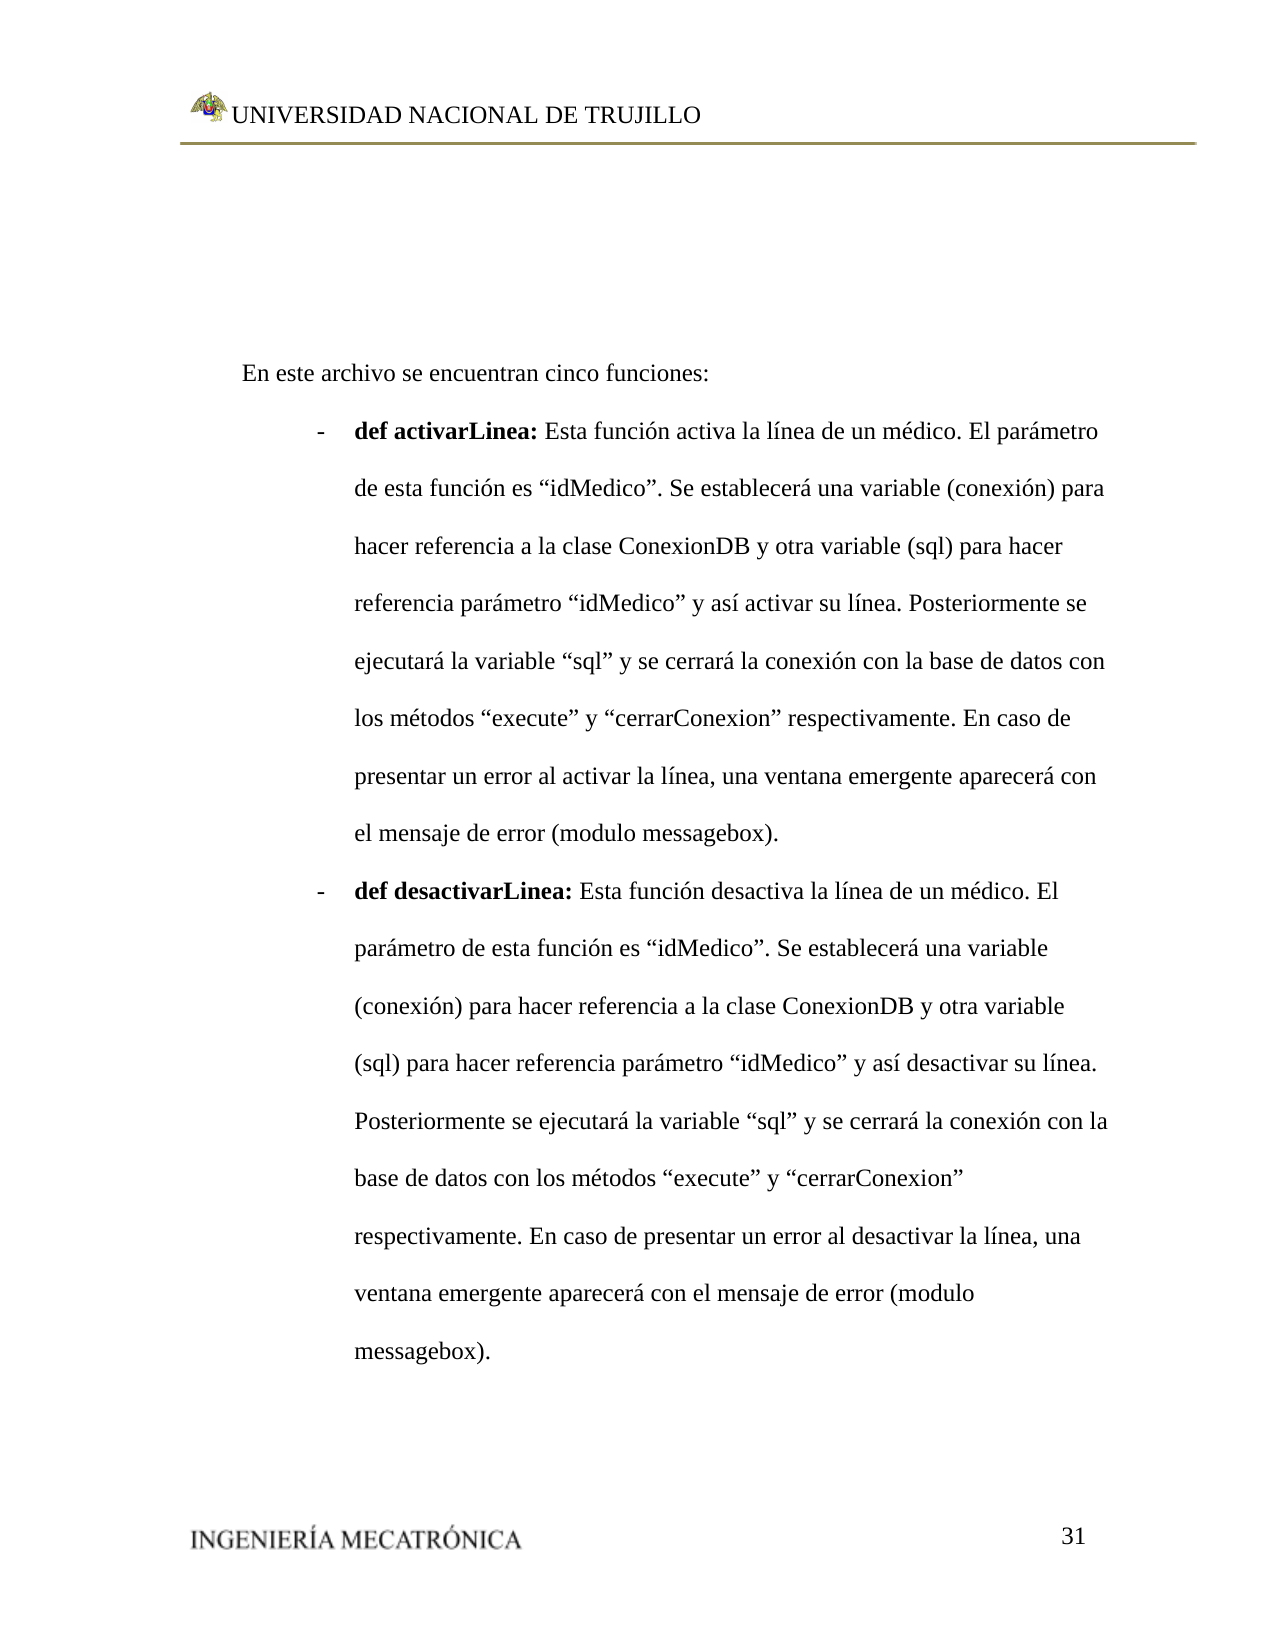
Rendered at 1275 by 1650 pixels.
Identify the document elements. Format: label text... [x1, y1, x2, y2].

picture [176, 1509, 569, 1570]
text En este archivo se encuentran cinco funciones: [242, 358, 1112, 387]
list def desactivarLinea: Esta función desactiva la línea de un médico. El parámetro de esta función es “idMedico”. Se establecerá una variable (conexión) para hacer referencia a la clase ConexionDB y otra variable (sql) para hacer referencia parámetro “idMedico” y así desactivar su línea. Posteriormente se ejecutará la variable “sql” y se cerrará la conexión con la base de datos con los métodos “execute” y “cerrarConexion” respectivamente. En caso de presentar un error al desactivar la línea, una ventana emergente aparecerá con el mensaje de error (modulo messagebox). [317, 876, 1112, 1365]
list def activarLinea: Esta función activa la línea de un médico. El parámetro de esta función es “idMedico”. Se establecerá una variable (conexión) para hacer referencia a la clase ConexionDB y otra variable (sql) para hacer referencia parámetro “idMedico” y así activar su línea. Posteriormente se ejecutará la variable “sql” y se cerrará la conexión con la base de datos con los métodos “execute” y “cerrarConexion” respectivamente. En caso de presentar un error al activar la línea, una ventana emergente aparecerá con el mensaje de error (modulo messagebox). [317, 416, 1112, 847]
picture [190, 91, 228, 123]
